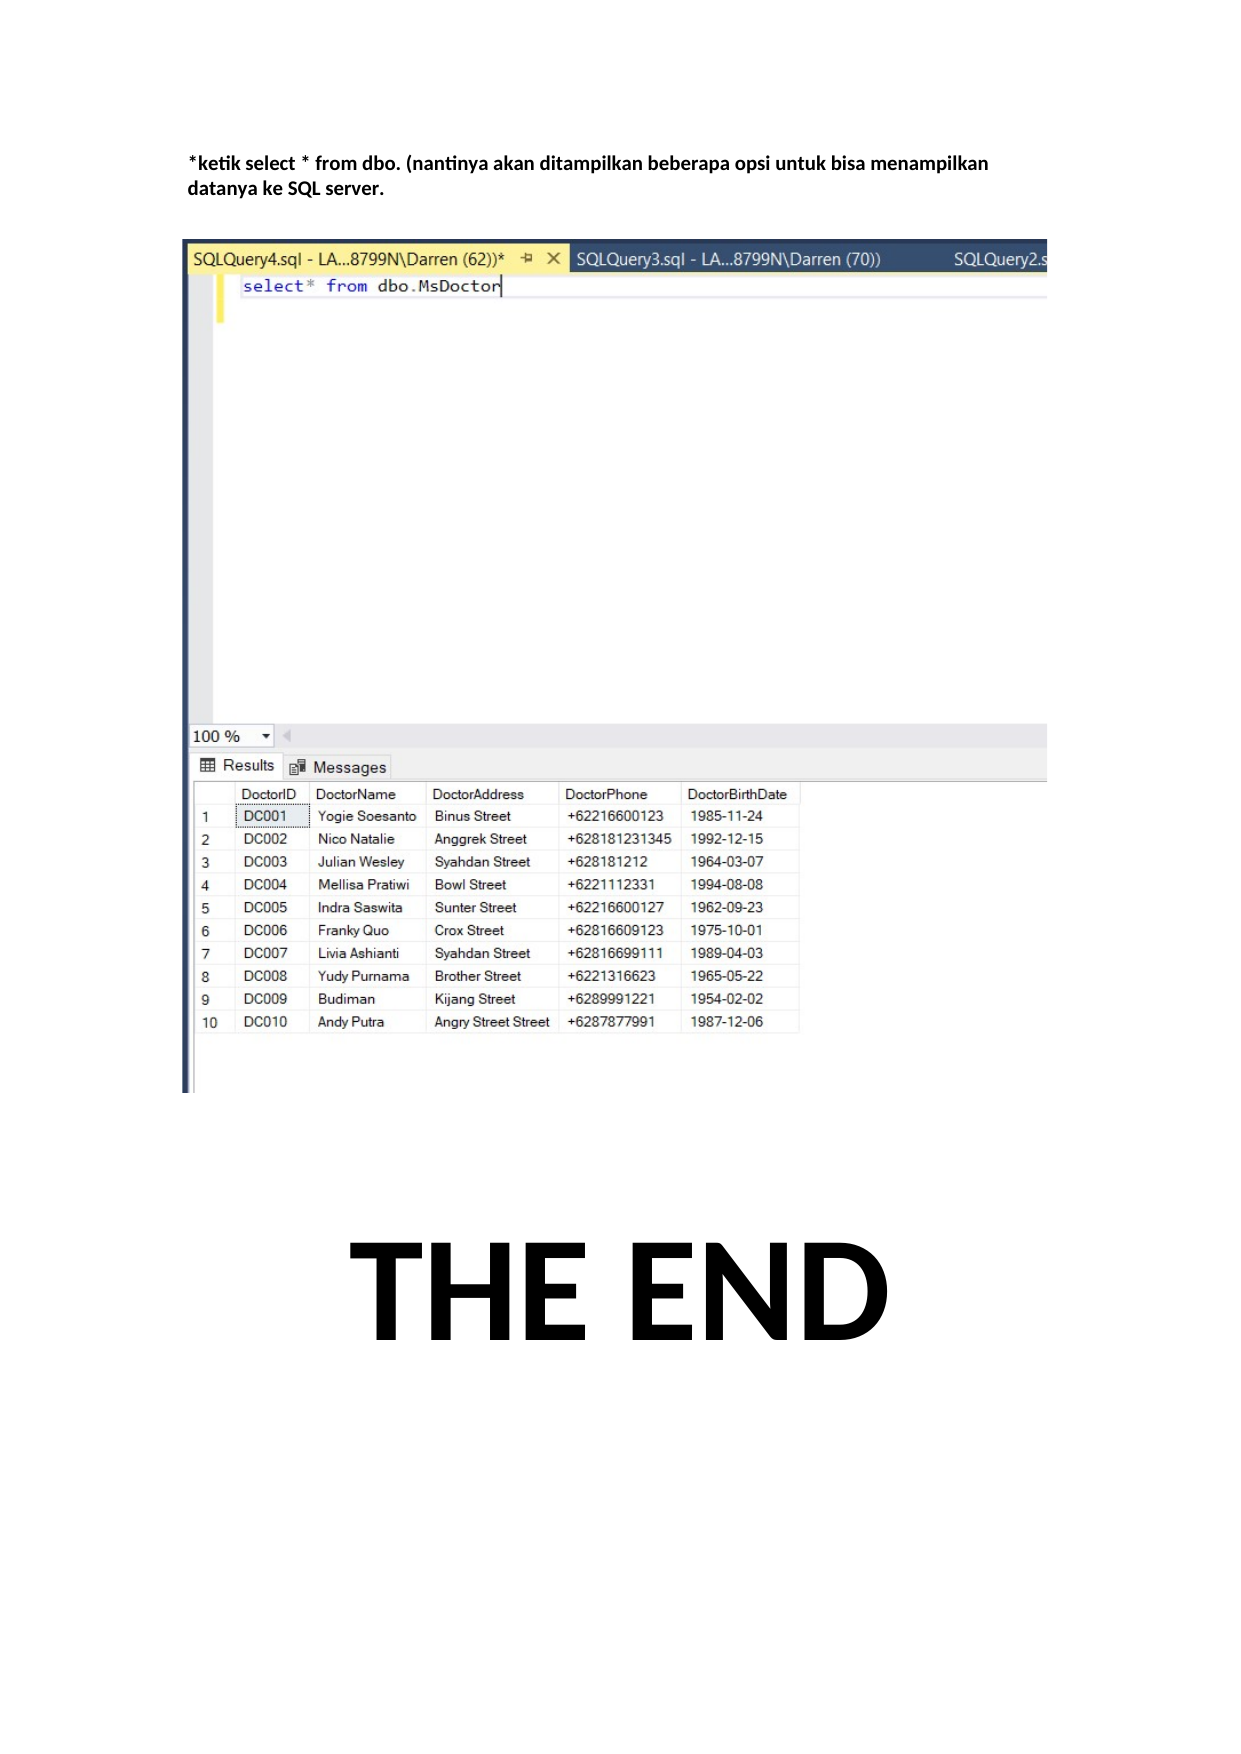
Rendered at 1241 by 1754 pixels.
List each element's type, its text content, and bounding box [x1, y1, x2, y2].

list THE END [187, 1194, 1053, 1377]
list *ketik select * from dbo. (nantinya akan ditampilkan beberapa opsi untuk bisa menampilkan datanya ke SQL server. [187, 150, 1053, 201]
picture [182, 239, 1048, 1093]
